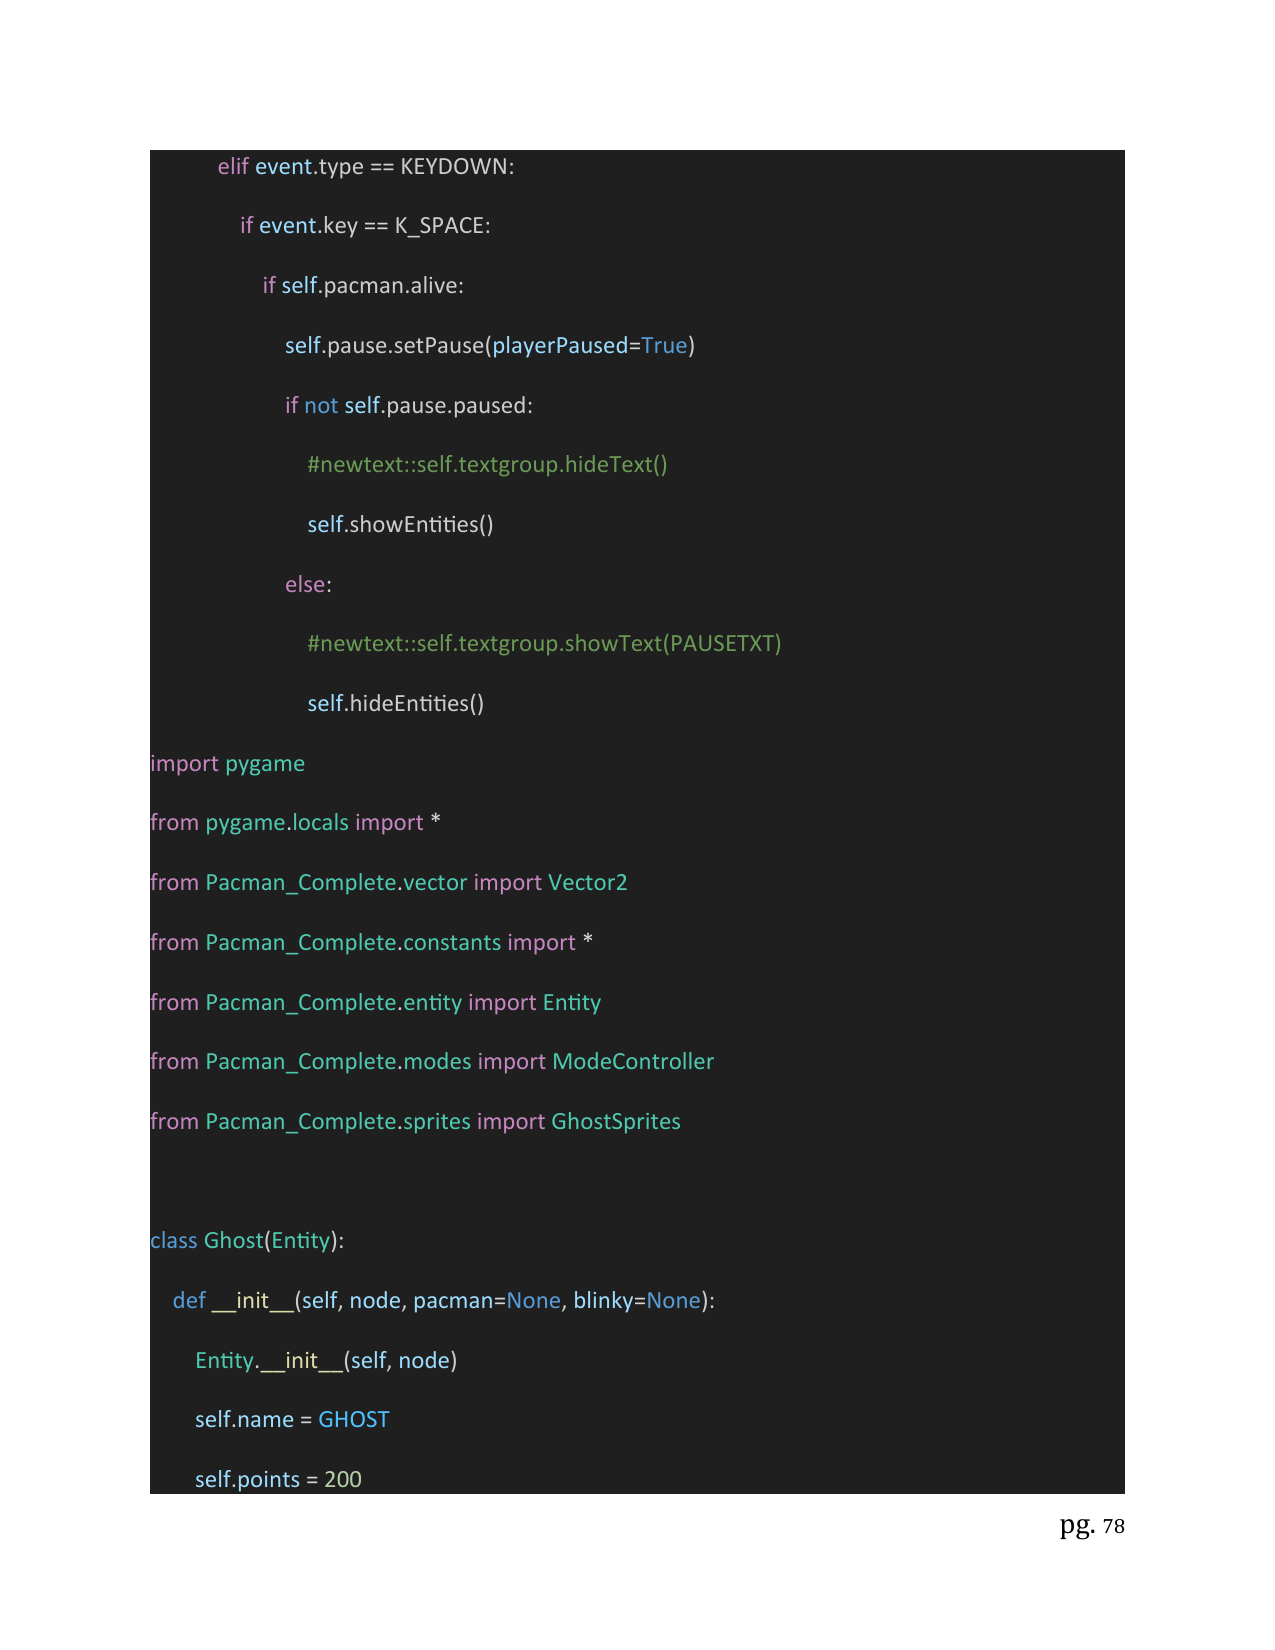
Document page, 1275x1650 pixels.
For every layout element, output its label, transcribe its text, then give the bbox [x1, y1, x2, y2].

text if event.key == K_SPACE: [150, 210, 1125, 240]
text if self.pacman.alive: [150, 269, 1125, 300]
text self.name = GHOST [150, 1403, 1125, 1434]
text import pygame [150, 747, 1125, 777]
text if not self.pause.paused: [150, 389, 1125, 419]
text from Pacman_Complete.constants import * [150, 926, 1125, 956]
text def __init__(self, node, pacman=None, blinky=None): [150, 1284, 1125, 1314]
text self.points = 200 [150, 1463, 1125, 1494]
text self.showEntities() [150, 508, 1125, 539]
text from Pacman_Complete.modes import ModeController [150, 1045, 1125, 1076]
text Entity.__init__(self, node) [150, 1344, 1125, 1374]
text from pygame.locals import * [150, 807, 1125, 837]
text class Ghost(Entity): [150, 1224, 1125, 1255]
text from Pacman_Complete.sprites import GhostSprites [150, 1105, 1125, 1136]
text self.pause.setPause(playerPaused=True) [150, 329, 1125, 359]
text #newtext::self.textgroup.showText(PAUSETXT) [150, 627, 1125, 658]
text else: [150, 568, 1125, 598]
text from Pacman_Complete.entity import Entity [150, 986, 1125, 1016]
text #newtext::self.textgroup.hideText() [150, 448, 1125, 479]
text self.hideEntities() [150, 687, 1125, 718]
text elif event.type == KEYDOWN: [150, 150, 1125, 181]
text from Pacman_Complete.vector import Vector2 [150, 866, 1125, 897]
